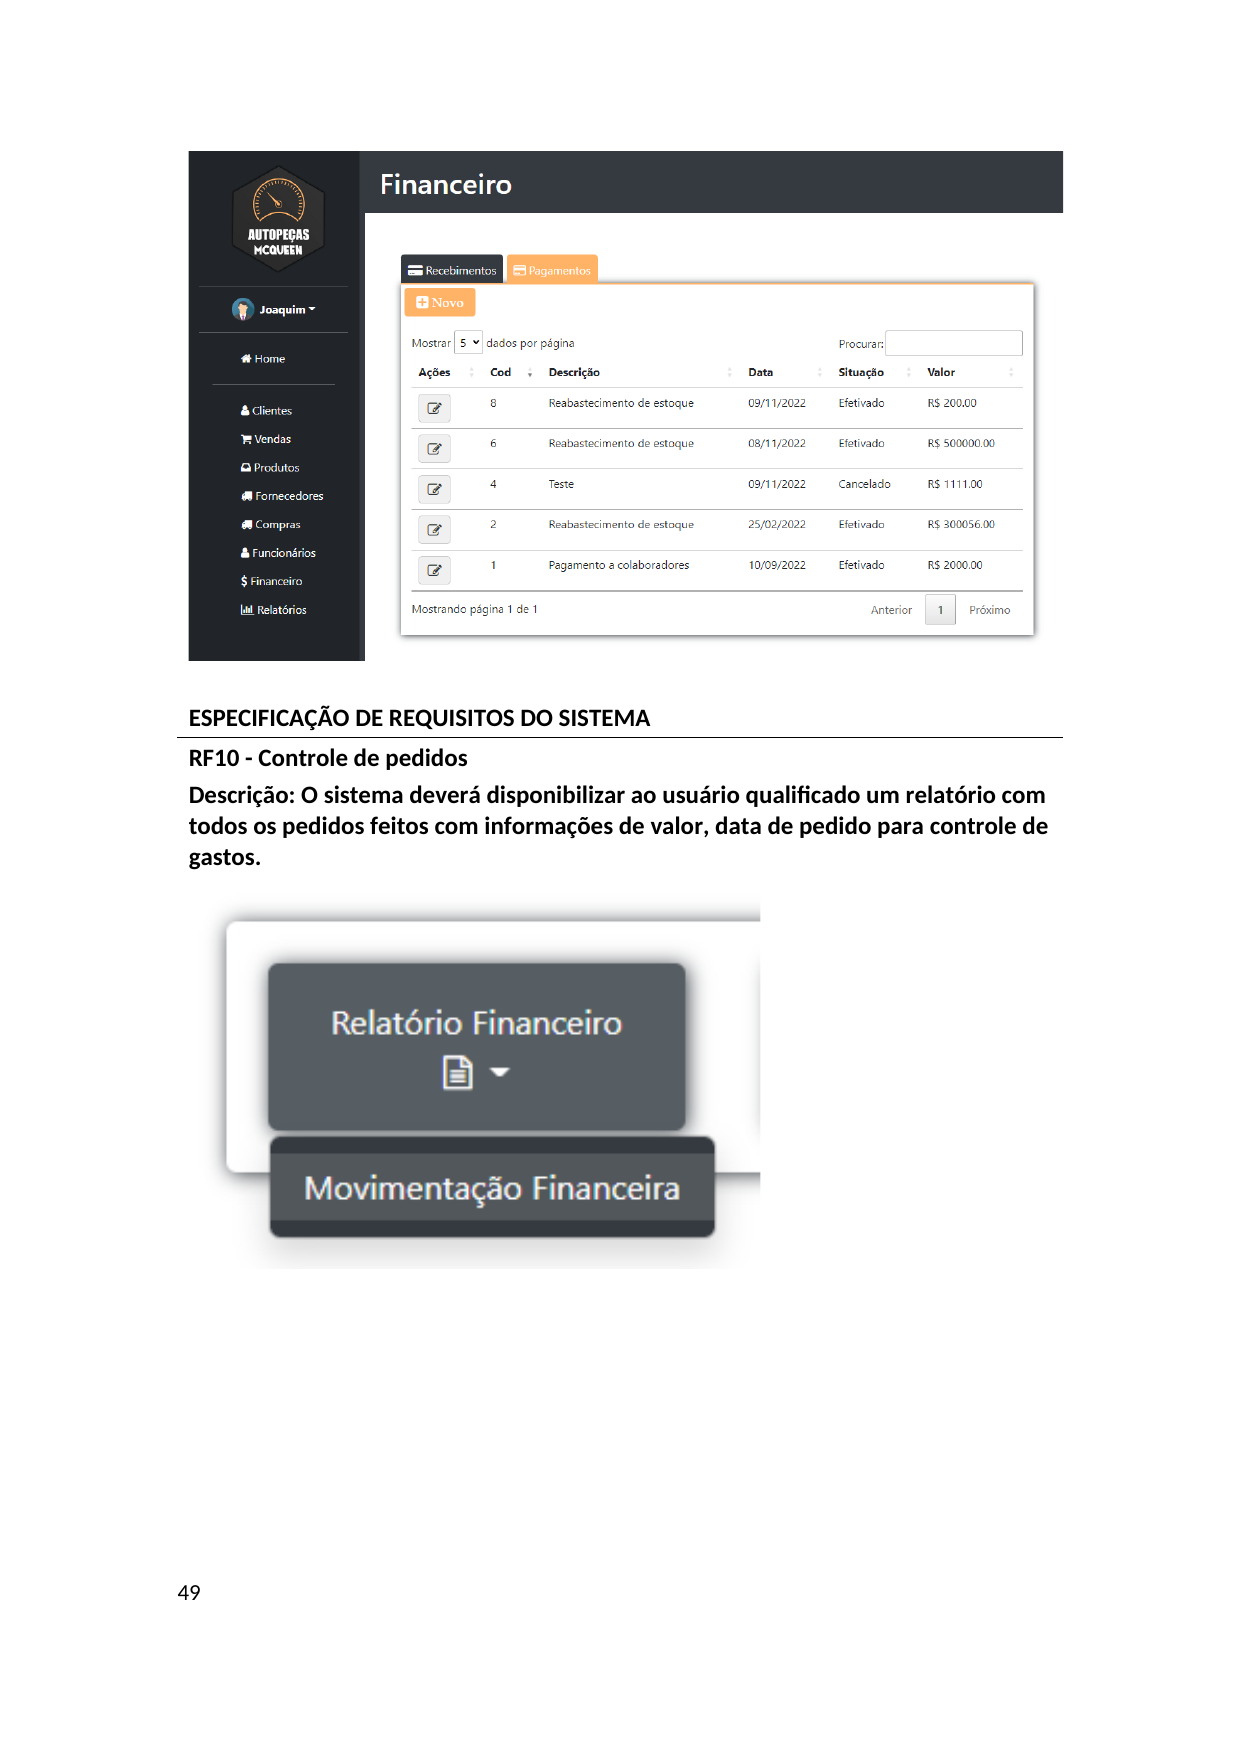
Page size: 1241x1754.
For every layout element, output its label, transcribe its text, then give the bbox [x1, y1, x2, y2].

table_cell ESPECIFICAÇÃO DE REQUISITOS DO SISTEMA [177, 698, 1063, 736]
picture [188, 151, 1064, 661]
table_cell Descrição: O sistema deverá disponibilizar ao usuário qualificado um relatório com todos os pedidos feitos com informações de valor, data de pedido para controle de gastos. [177, 776, 1063, 875]
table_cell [177, 148, 1063, 698]
table_cell RF10 - Controle de pedidos [177, 738, 1063, 776]
picture [177, 875, 761, 1269]
